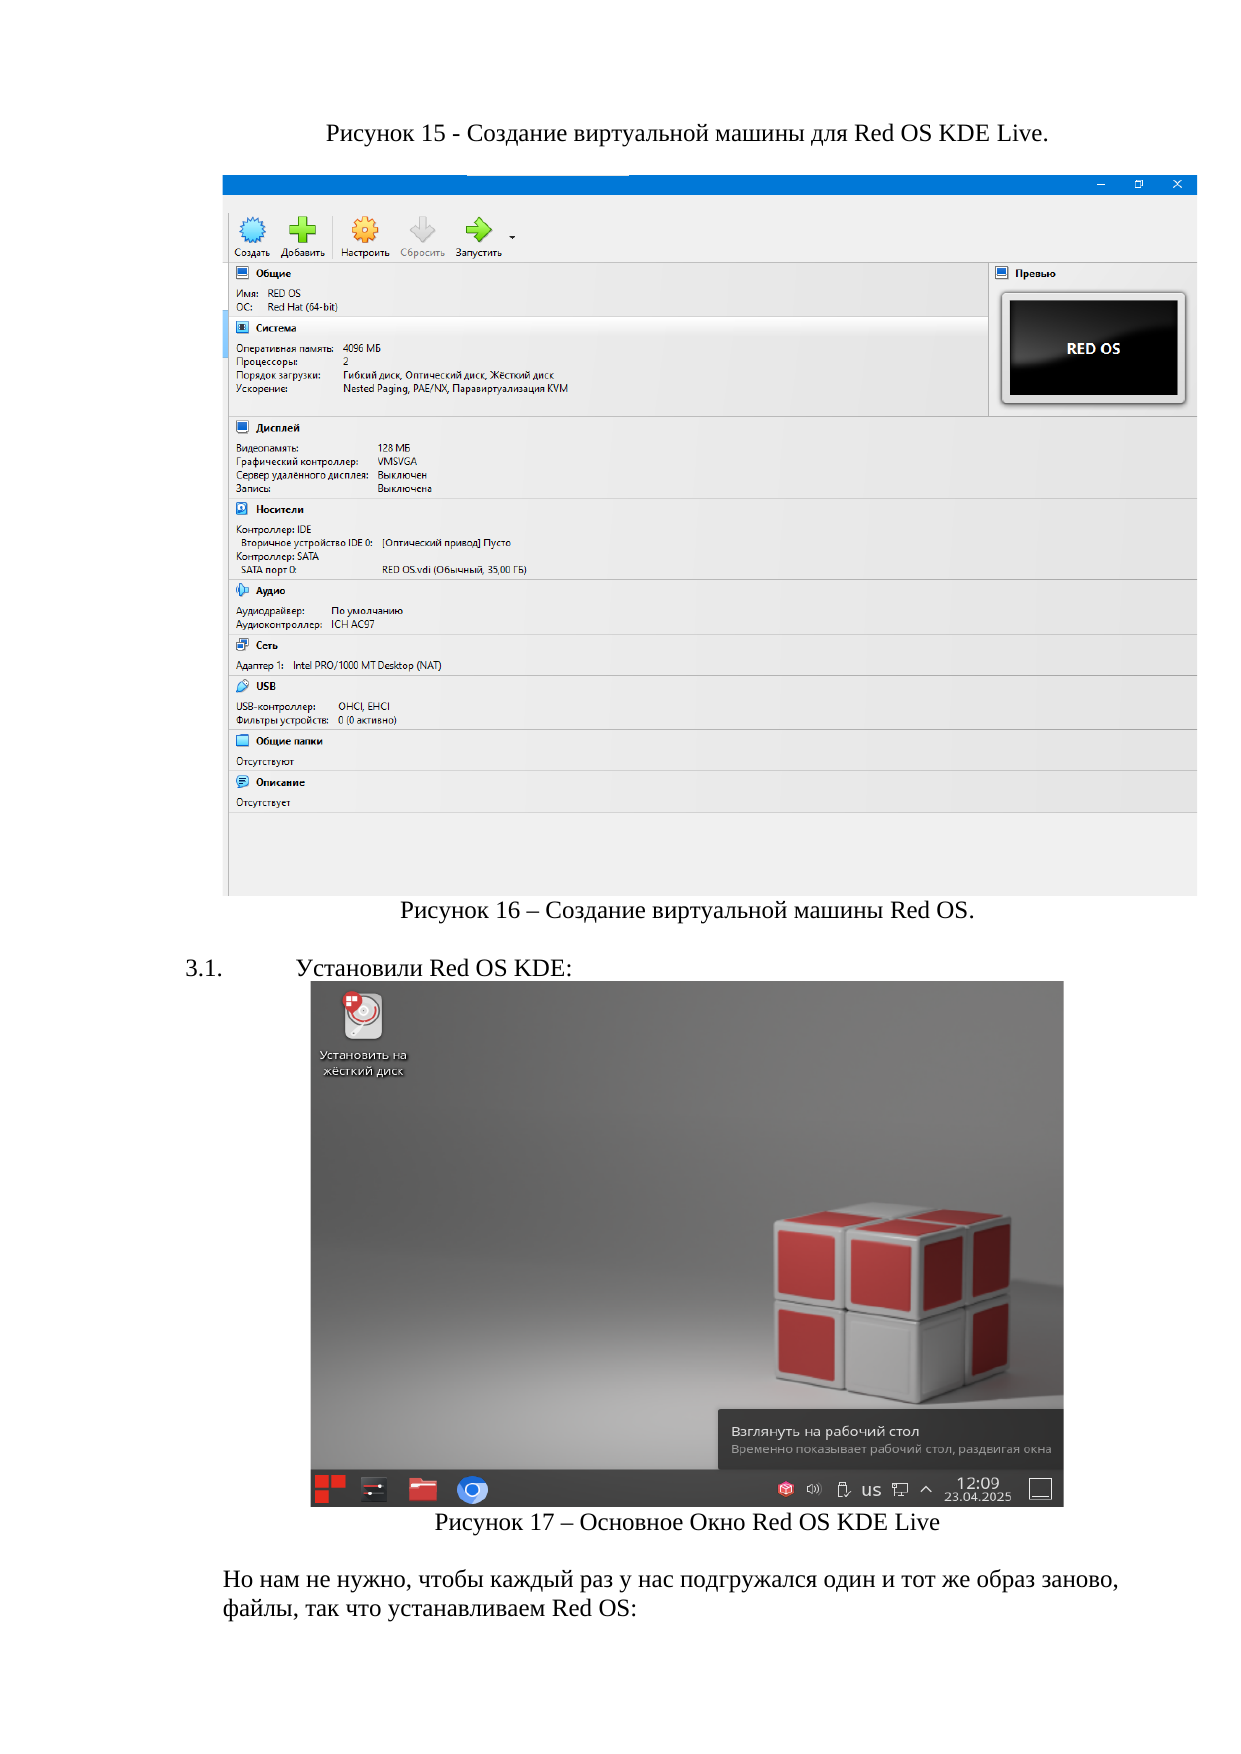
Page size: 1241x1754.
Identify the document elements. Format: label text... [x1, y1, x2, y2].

list Создали виртуальную машину для Red OS KDE Live:. Рисунок 15 - Создание виртуальной машины для Red OS KDE Live. [223, 118, 1152, 175]
text Рисунок 16 – Создание виртуальной машины Red OS. [223, 896, 1152, 953]
list Установили Red OS KDE: [185, 953, 1152, 982]
picture [310, 981, 1064, 1507]
text Но нам не нужно, чтобы каждый раз у нас подгружался один и тот же образ заново, файлы, так что устанавливаем Red OS: [223, 1564, 1152, 1622]
picture [222, 175, 1198, 896]
text Рисунок 17 – Основное Окно Red OS KDE Live [223, 1507, 1152, 1564]
